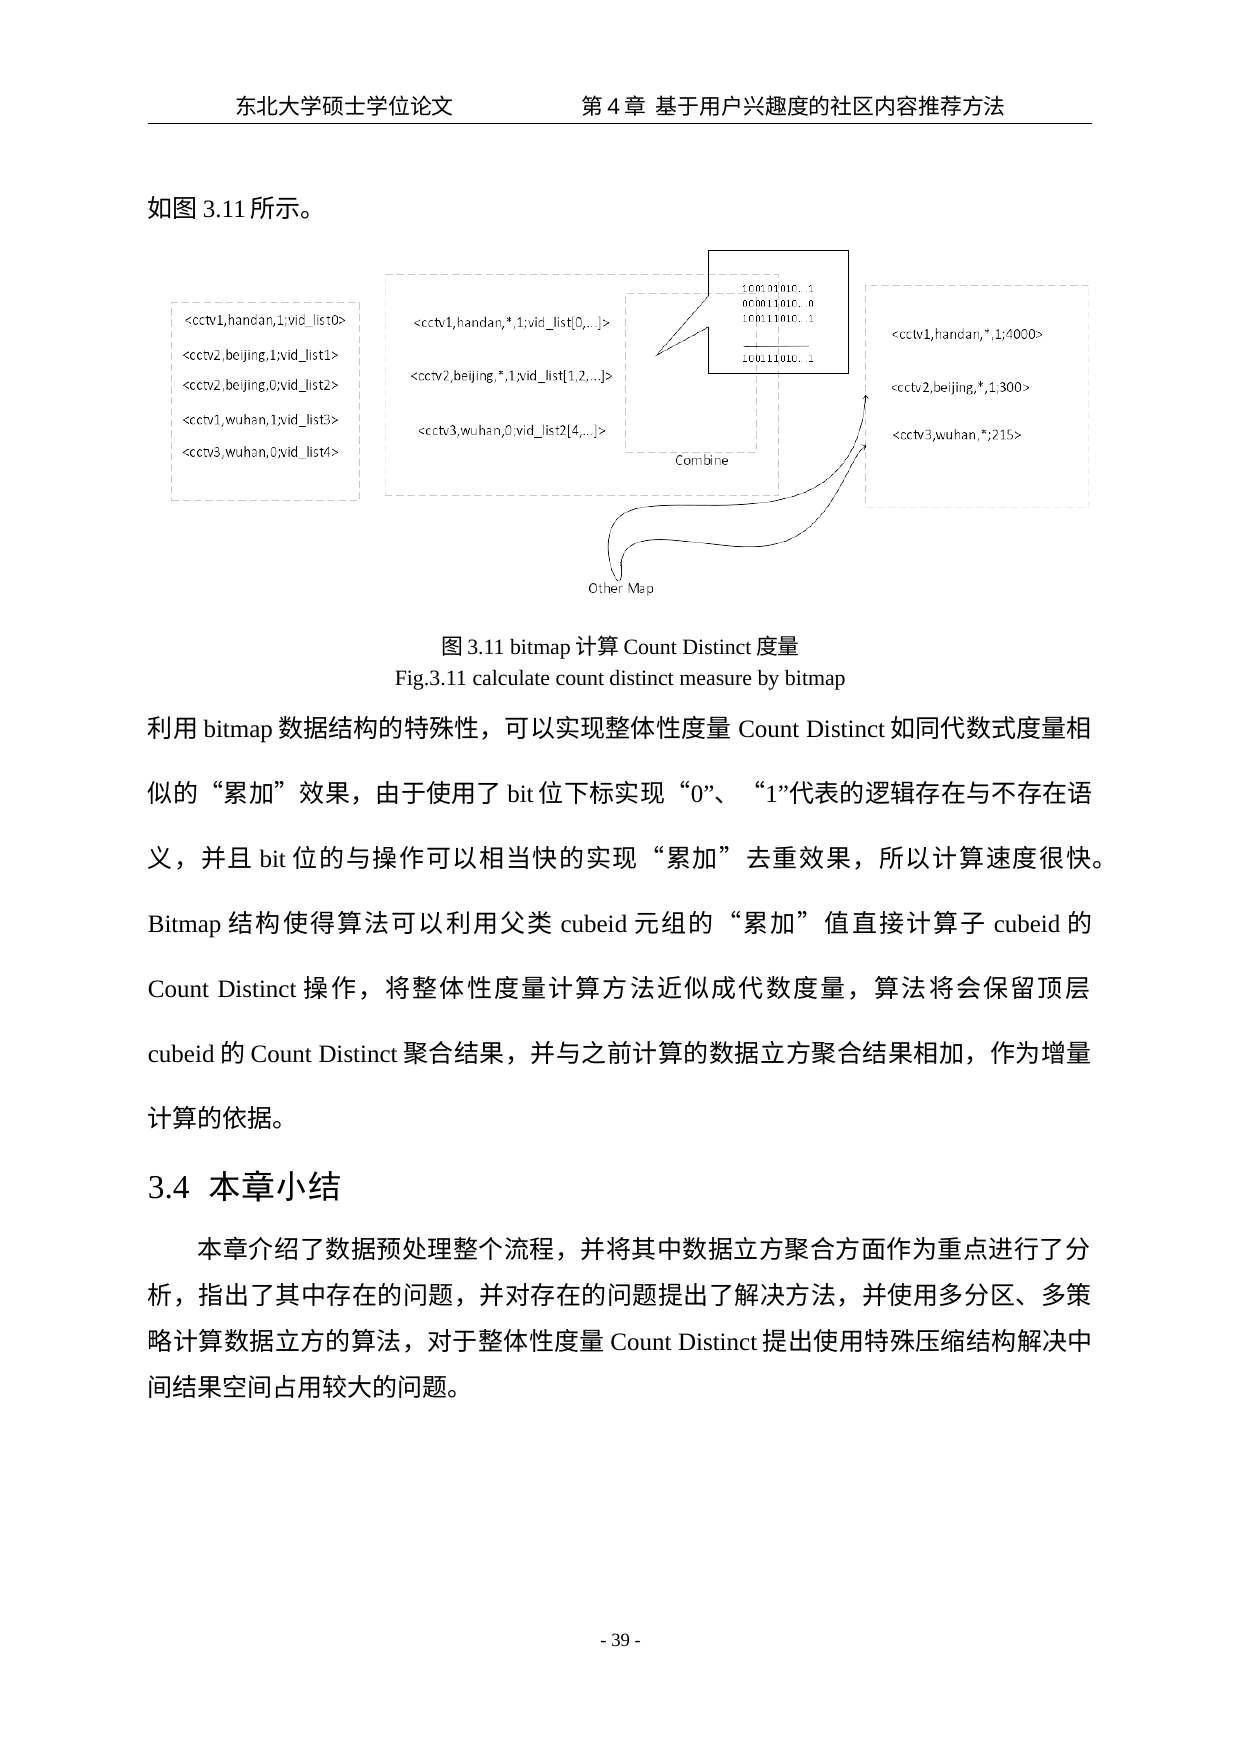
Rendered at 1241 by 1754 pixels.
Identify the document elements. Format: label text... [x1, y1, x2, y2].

text 利用bitmap数据结构的特殊性，可以实现整体性度量Count Distinct如同代数式度量相似的“累加”效果，由于使用了bit位下标实现“0”、“1”代表的逻辑存在与不存在语义，并且bit位的与操作可以相当快的实现“累加”去重效果，所以计算速度很快。Bitmap结构使得算法可以利用父类cubeid元组的“累加”值直接计算子cubeid的Count Distinct操作，将整体性度量计算方法近似成代数度量，算法将会保留顶层cubeid的Count Distinct聚合结果，并与之前计算的数据立方聚合结果相加，作为增量计算的依据。 [148, 694, 1092, 1149]
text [148, 174, 1092, 239]
subtitle 本章小结 [148, 1165, 1092, 1206]
text Fig.3.11 calculate count distinct measure by bitmap [148, 661, 1092, 694]
text 图3.11 bitmap计算Count Distinct度量 [148, 629, 1092, 661]
text 本章介绍了数据预处理整个流程，并将其中数据立方聚合方面作为重点进行了分析，指出了其中存在的问题，并对存在的问题提出了解决方法，并使用多分区、多策略计算数据立方的算法，对于整体性度量Count Distinct提出使用特殊压缩结构解决中间结果空间占用较大的问题。 [148, 1222, 1092, 1405]
